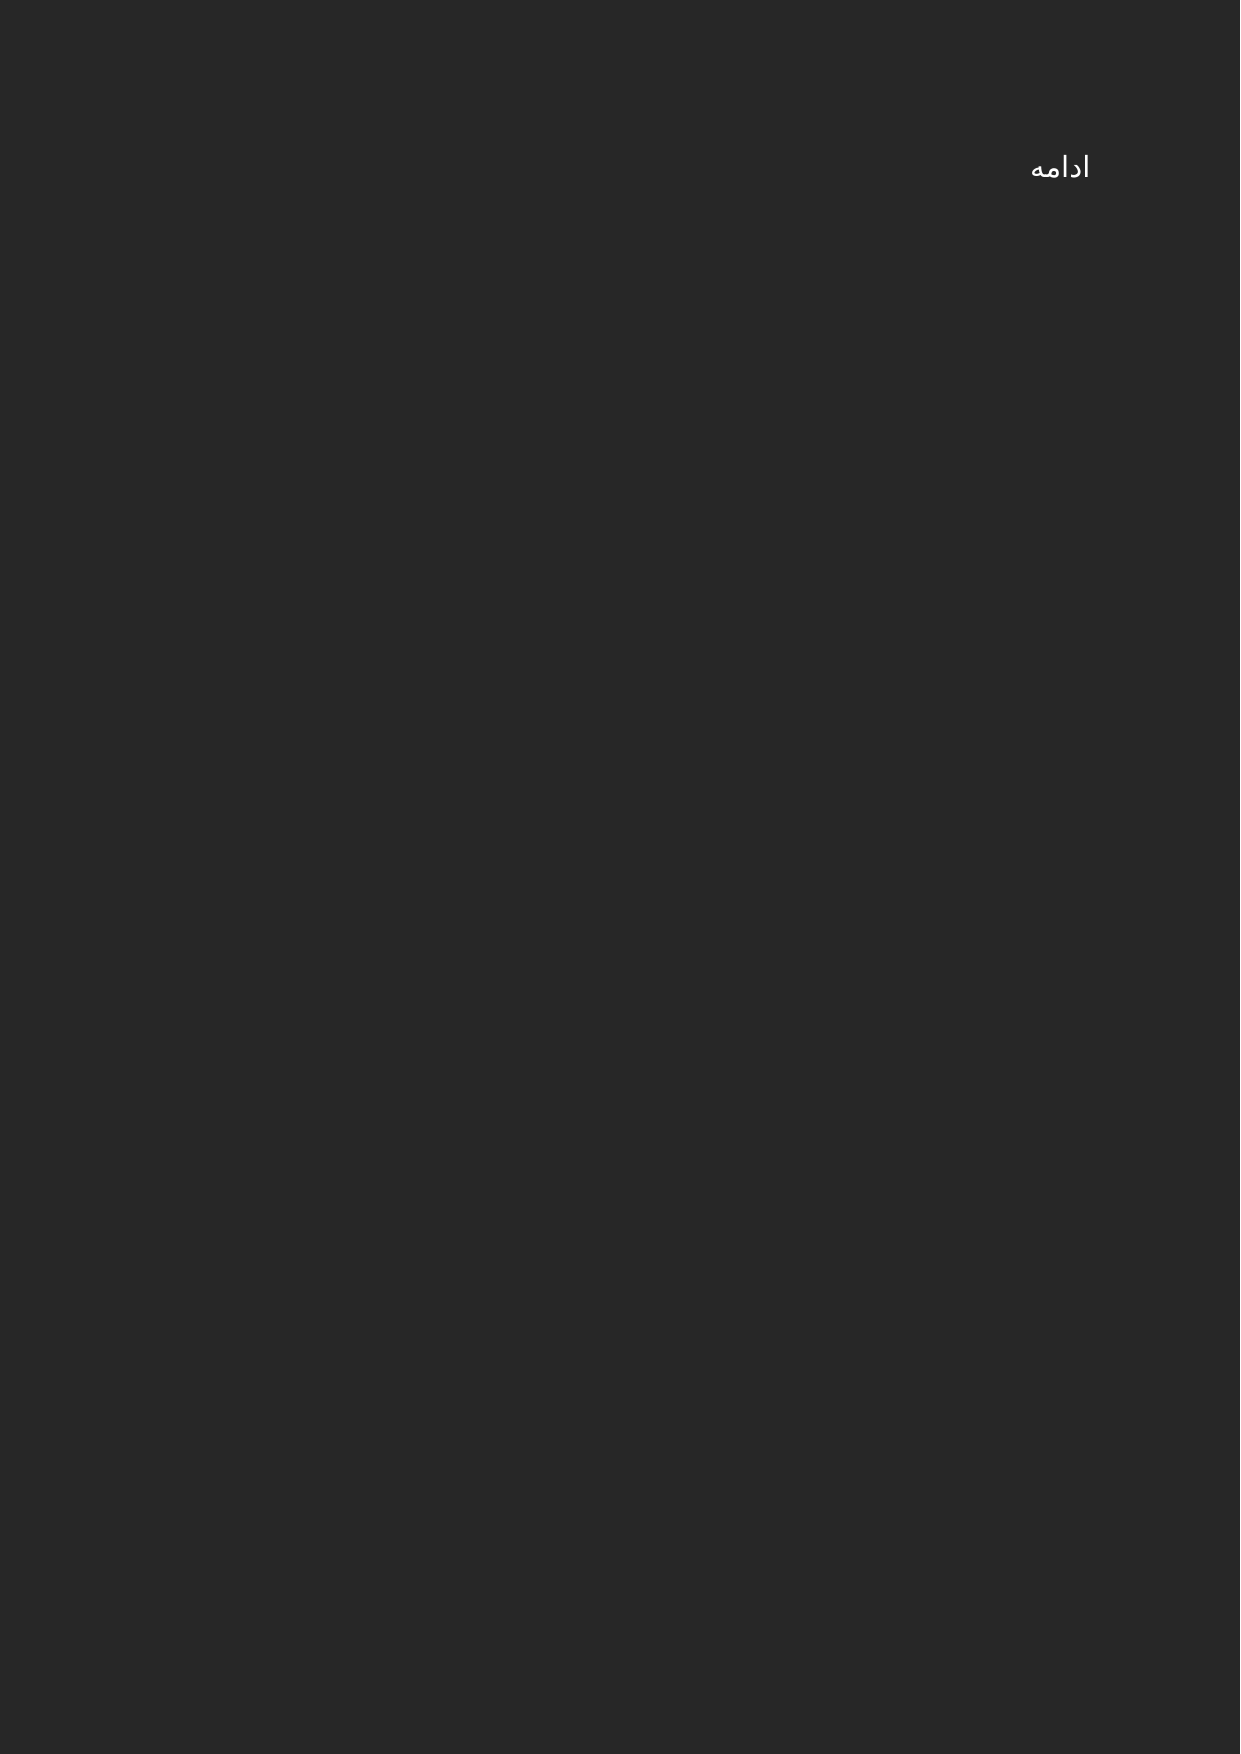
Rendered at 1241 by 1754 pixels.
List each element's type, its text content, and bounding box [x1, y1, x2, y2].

text ادامه [150, 150, 1090, 184]
